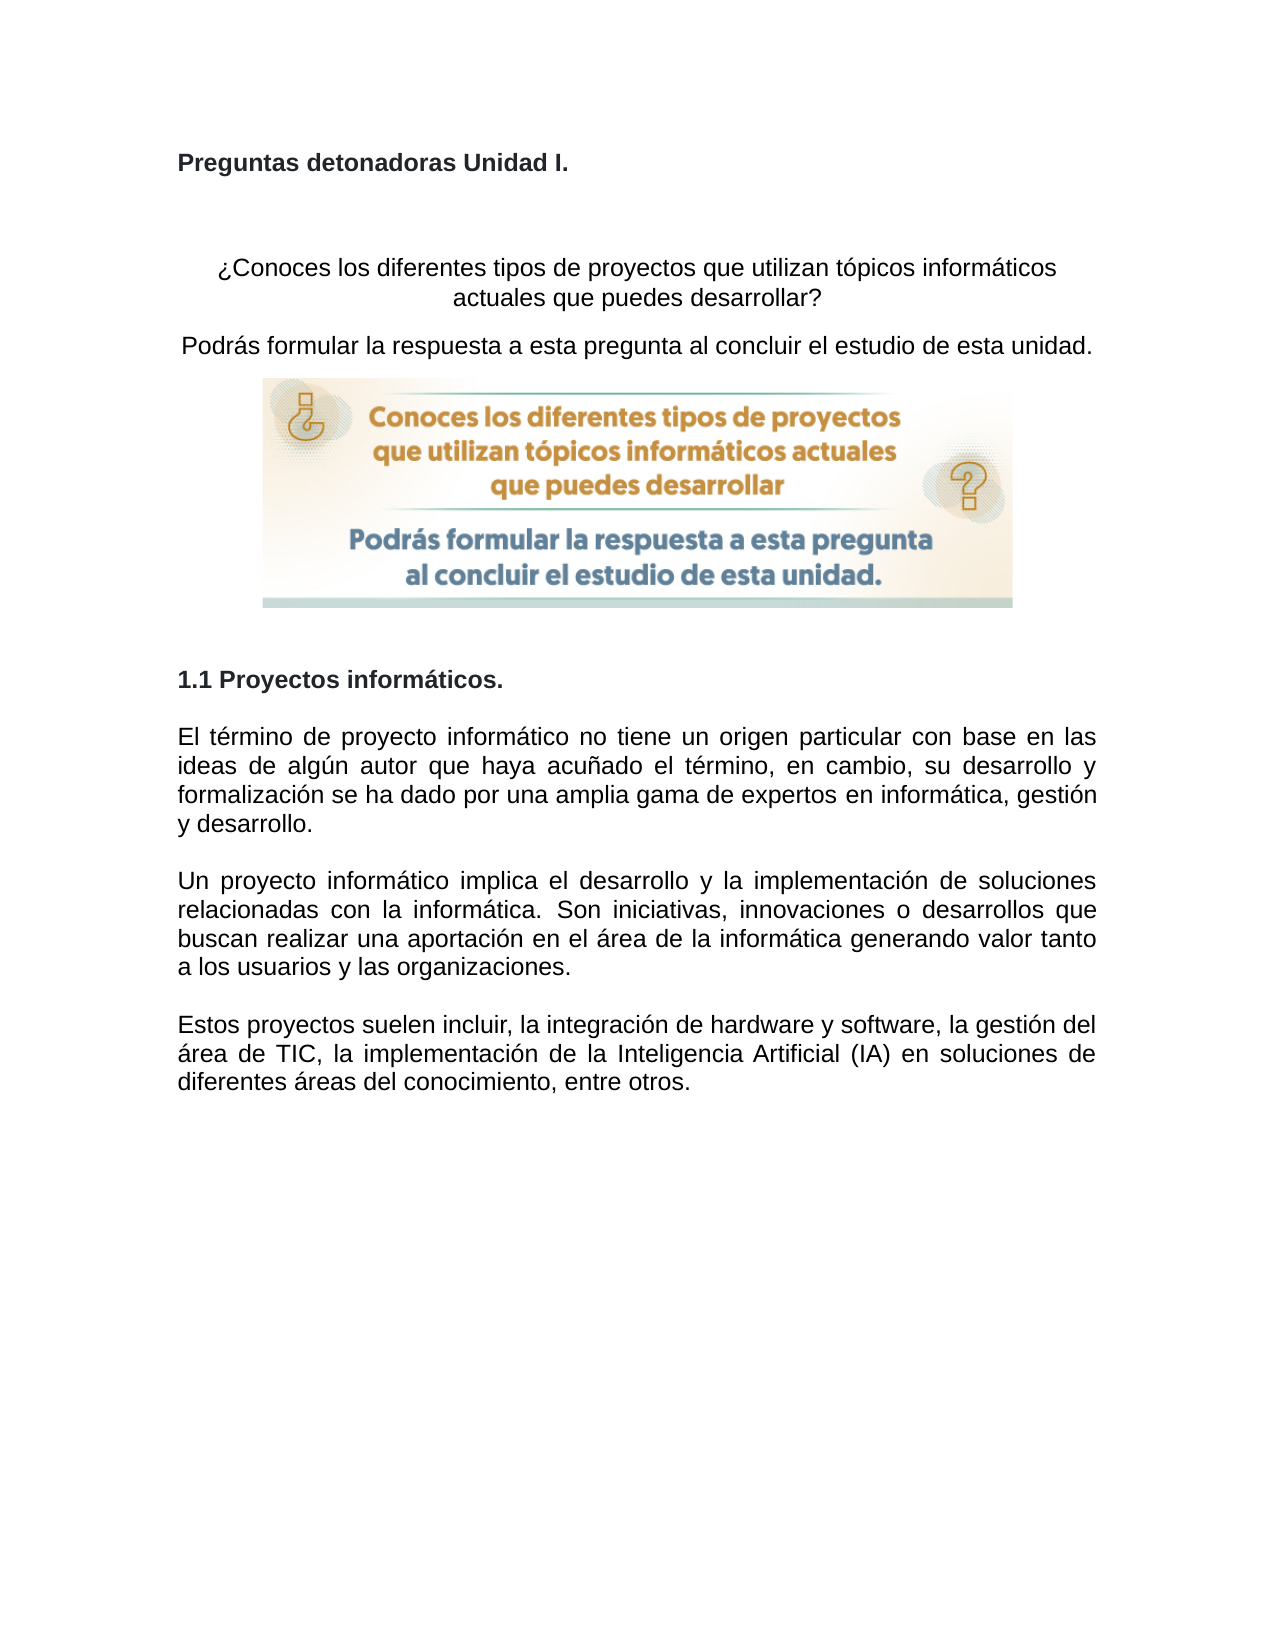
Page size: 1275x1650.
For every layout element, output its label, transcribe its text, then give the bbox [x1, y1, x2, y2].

text Un proyecto informático implica el desarrollo y la implementación de soluciones relacionadas con la informática. Son iniciativas, innovaciones o desarrollos que buscan realizar una aportación en el área de la informática generando valor tanto a los usuarios y las organizaciones. [177, 866, 1098, 981]
text 1.1 Proyectos informáticos. [177, 665, 1098, 693]
picture [262, 378, 1013, 608]
text ¿Conoces los diferentes tipos de proyectos que utilizan tópicos informáticos actuales que puedes desarrollar? [177, 252, 1098, 312]
text Podrás formular la respuesta a esta pregunta al concluir el estudio de esta unidad. [177, 331, 1098, 359]
text El término de proyecto informático no tiene un origen particular con base en las ideas de algún autor que haya acuñado el término, en cambio, su desarrollo y formalización se ha dado por una amplia gama de expertos en informática, gestión y desarrollo. [177, 722, 1098, 837]
text Preguntas detonadoras Unidad I. [177, 148, 1098, 176]
text Estos proyectos suelen incluir, la integración de hardware y software, la gestión del área de TIC, la implementación de la Inteligencia Artificial (IA) en soluciones de diferentes áreas del conocimiento, entre otros. [177, 1010, 1098, 1096]
